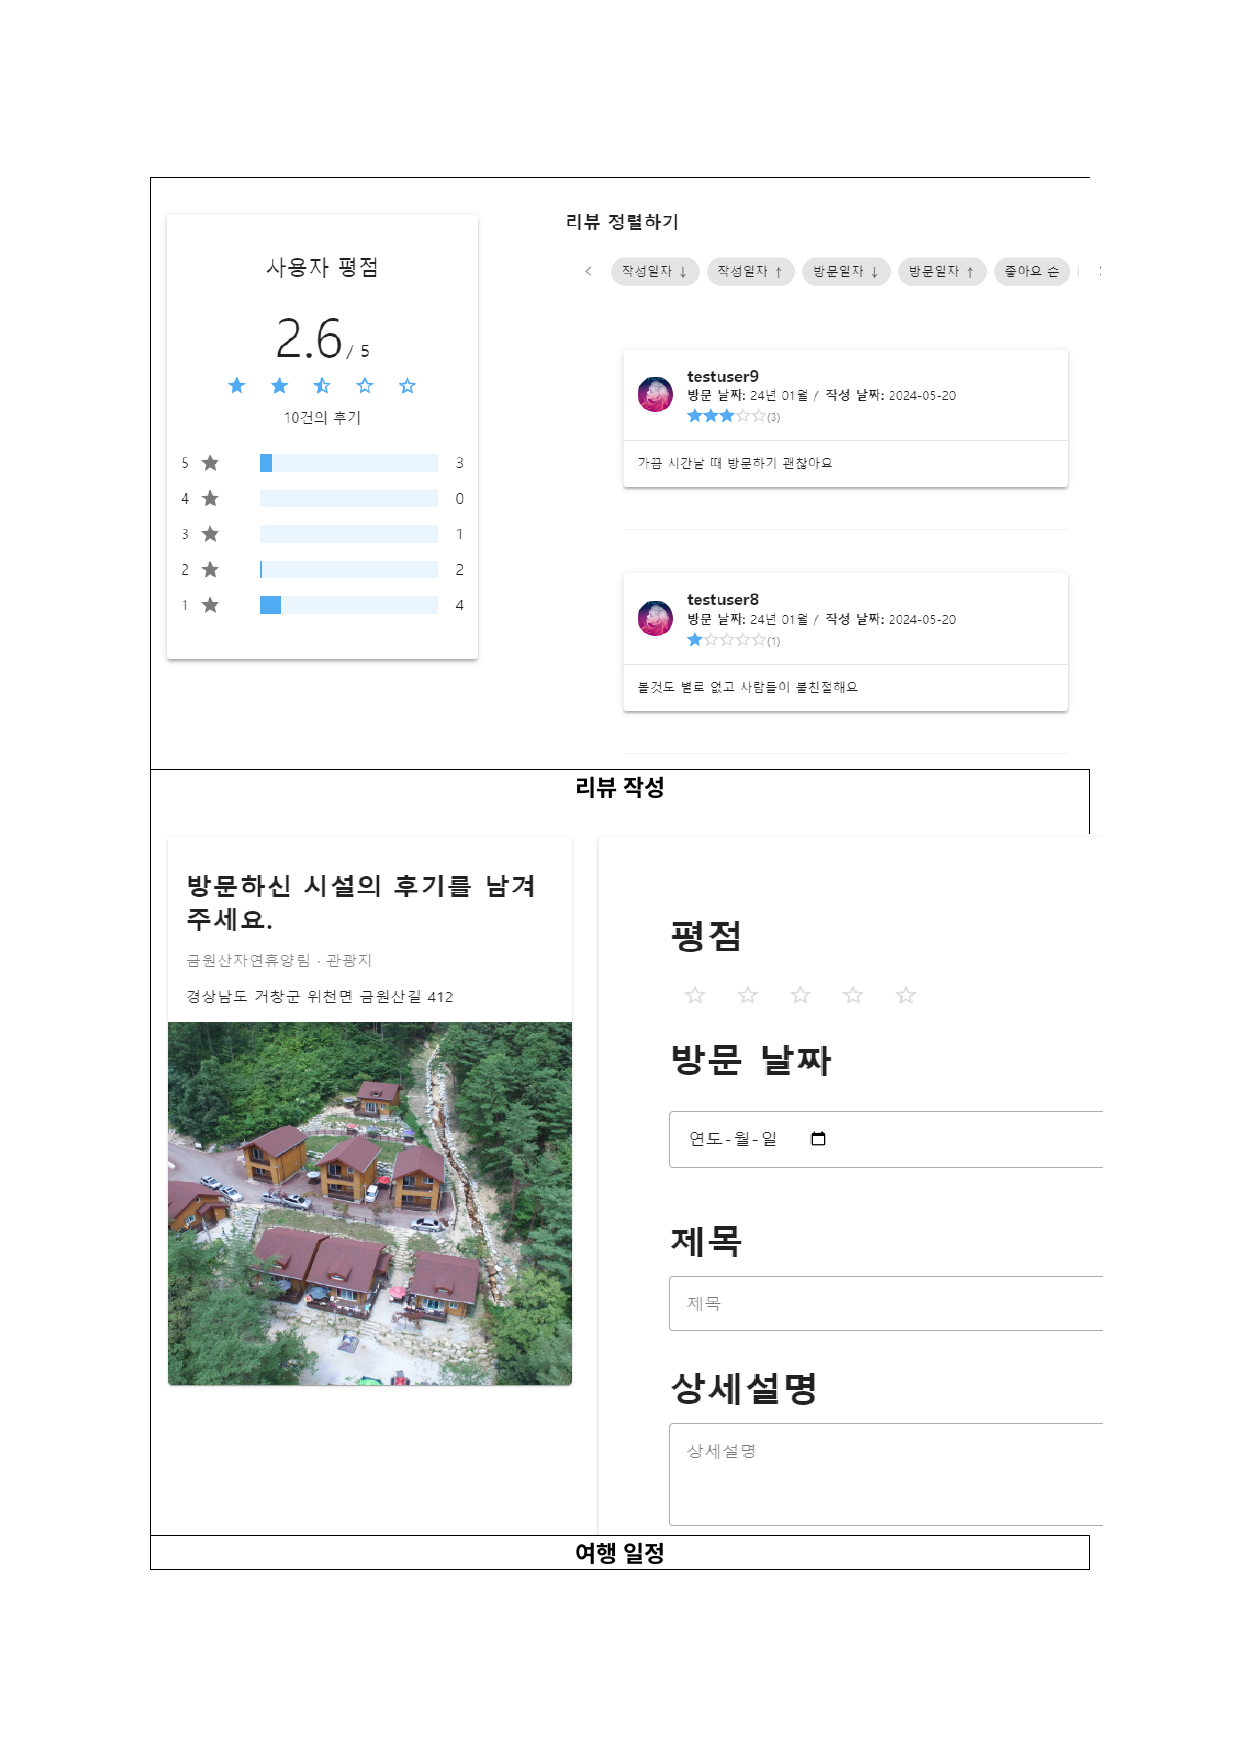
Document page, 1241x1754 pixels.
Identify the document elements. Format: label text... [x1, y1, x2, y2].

table_cell 여행 일정 [151, 1536, 1089, 1569]
picture [161, 834, 1103, 1535]
table_cell 리뷰 작성 [151, 770, 1089, 1534]
picture [161, 178, 1101, 769]
